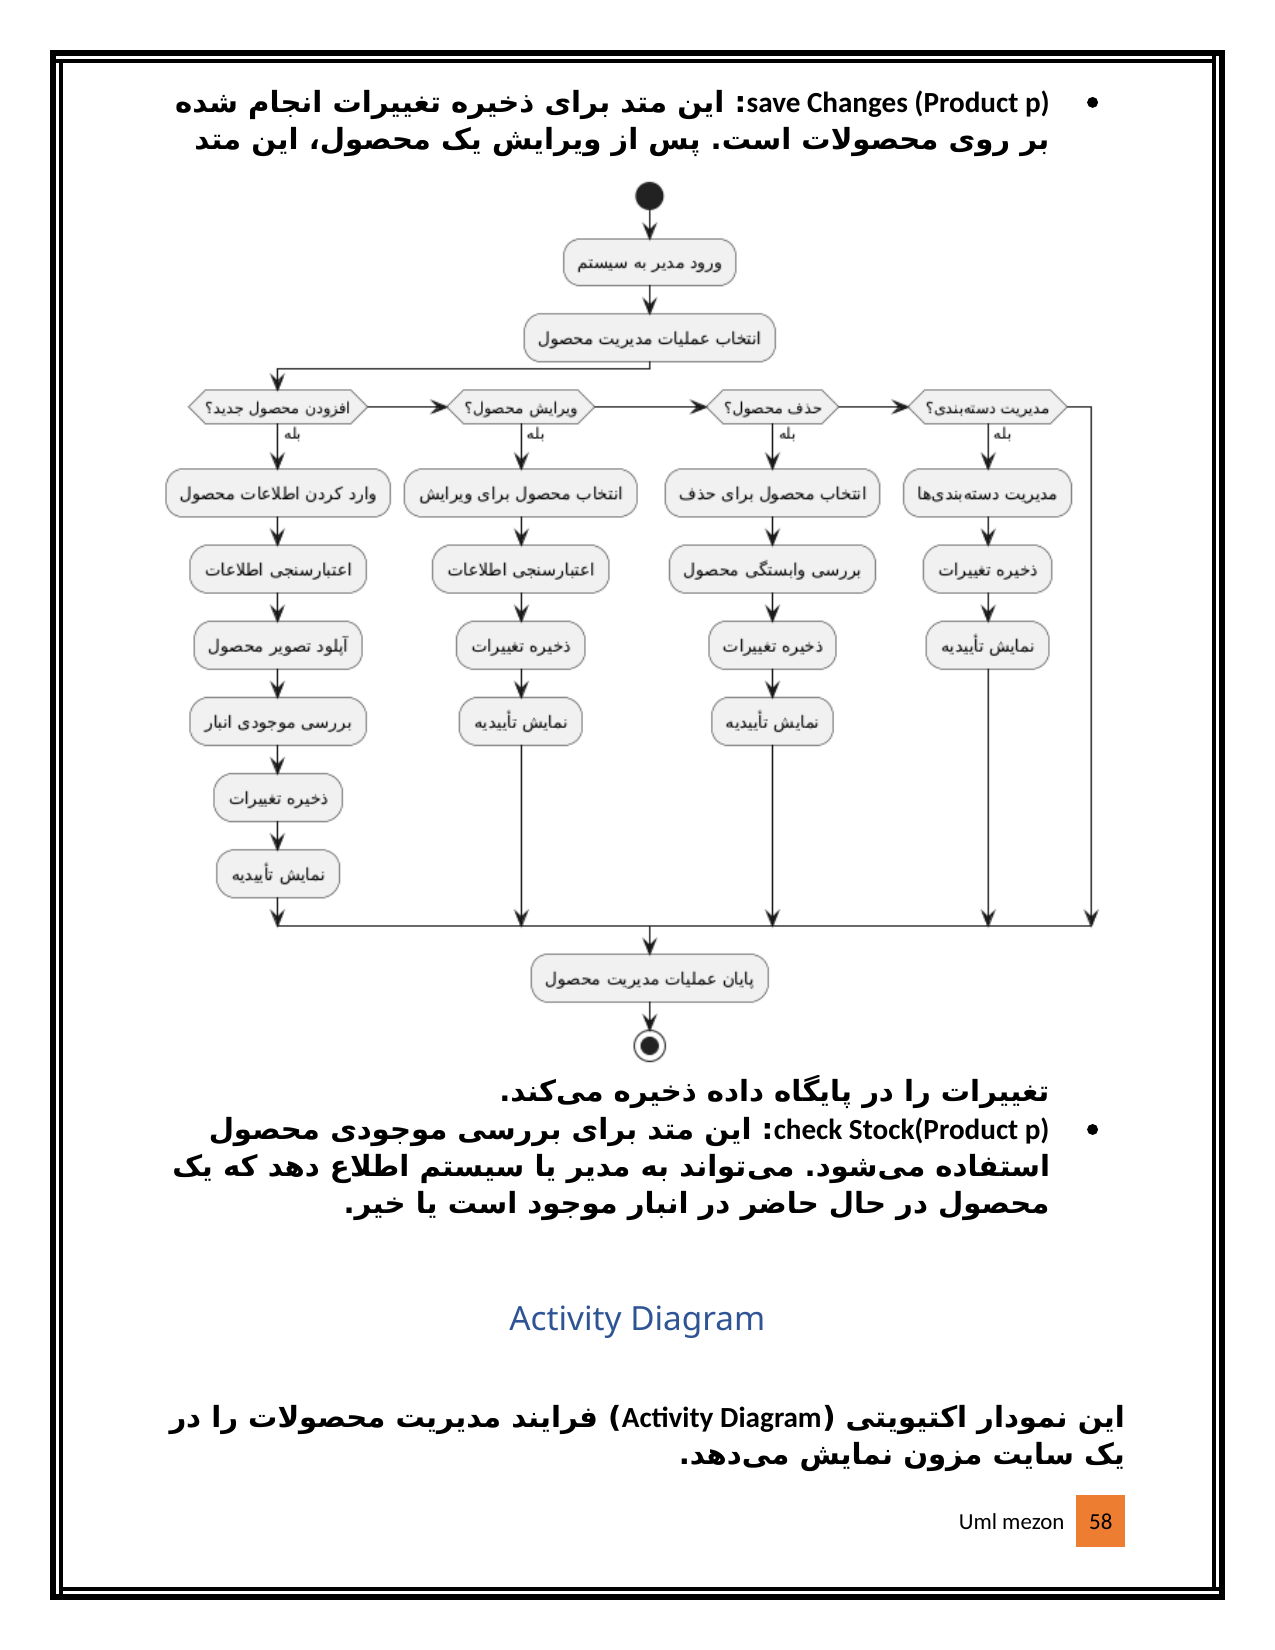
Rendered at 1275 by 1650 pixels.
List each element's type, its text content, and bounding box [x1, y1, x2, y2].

text این نمودار اکتیویتی (Activity Diagram) فرایند مدیریت محصولات را در یک سایت مزون نمایش می‌دهد. [150, 1399, 1125, 1471]
list save Changes (Product p): این متد برای ذخیره تغییرات انجام شده بر روی محصولات است. پس از ویرایش یک محصول، این متد تغییرات را در پایگاه داده ذخیره می‌کند. [150, 84, 1087, 168]
picture [150, 168, 1125, 1075]
subtitle Activity Diagram [150, 1295, 1125, 1340]
list check Stock(Product p): این متد برای بررسی موجودی محصول استفاده می‌شود. می‌تواند به مدیر یا سیستم اطلاع دهد که یک محصول در حال حاضر در انبار موجود است یا خیر. [150, 1111, 1087, 1220]
list save Changes (Product p): این متد برای ذخیره تغییرات انجام شده بر روی محصولات است. پس از ویرایش یک محصول، این متد تغییرات را در پایگاه داده ذخیره می‌کند. [150, 1075, 1087, 1109]
